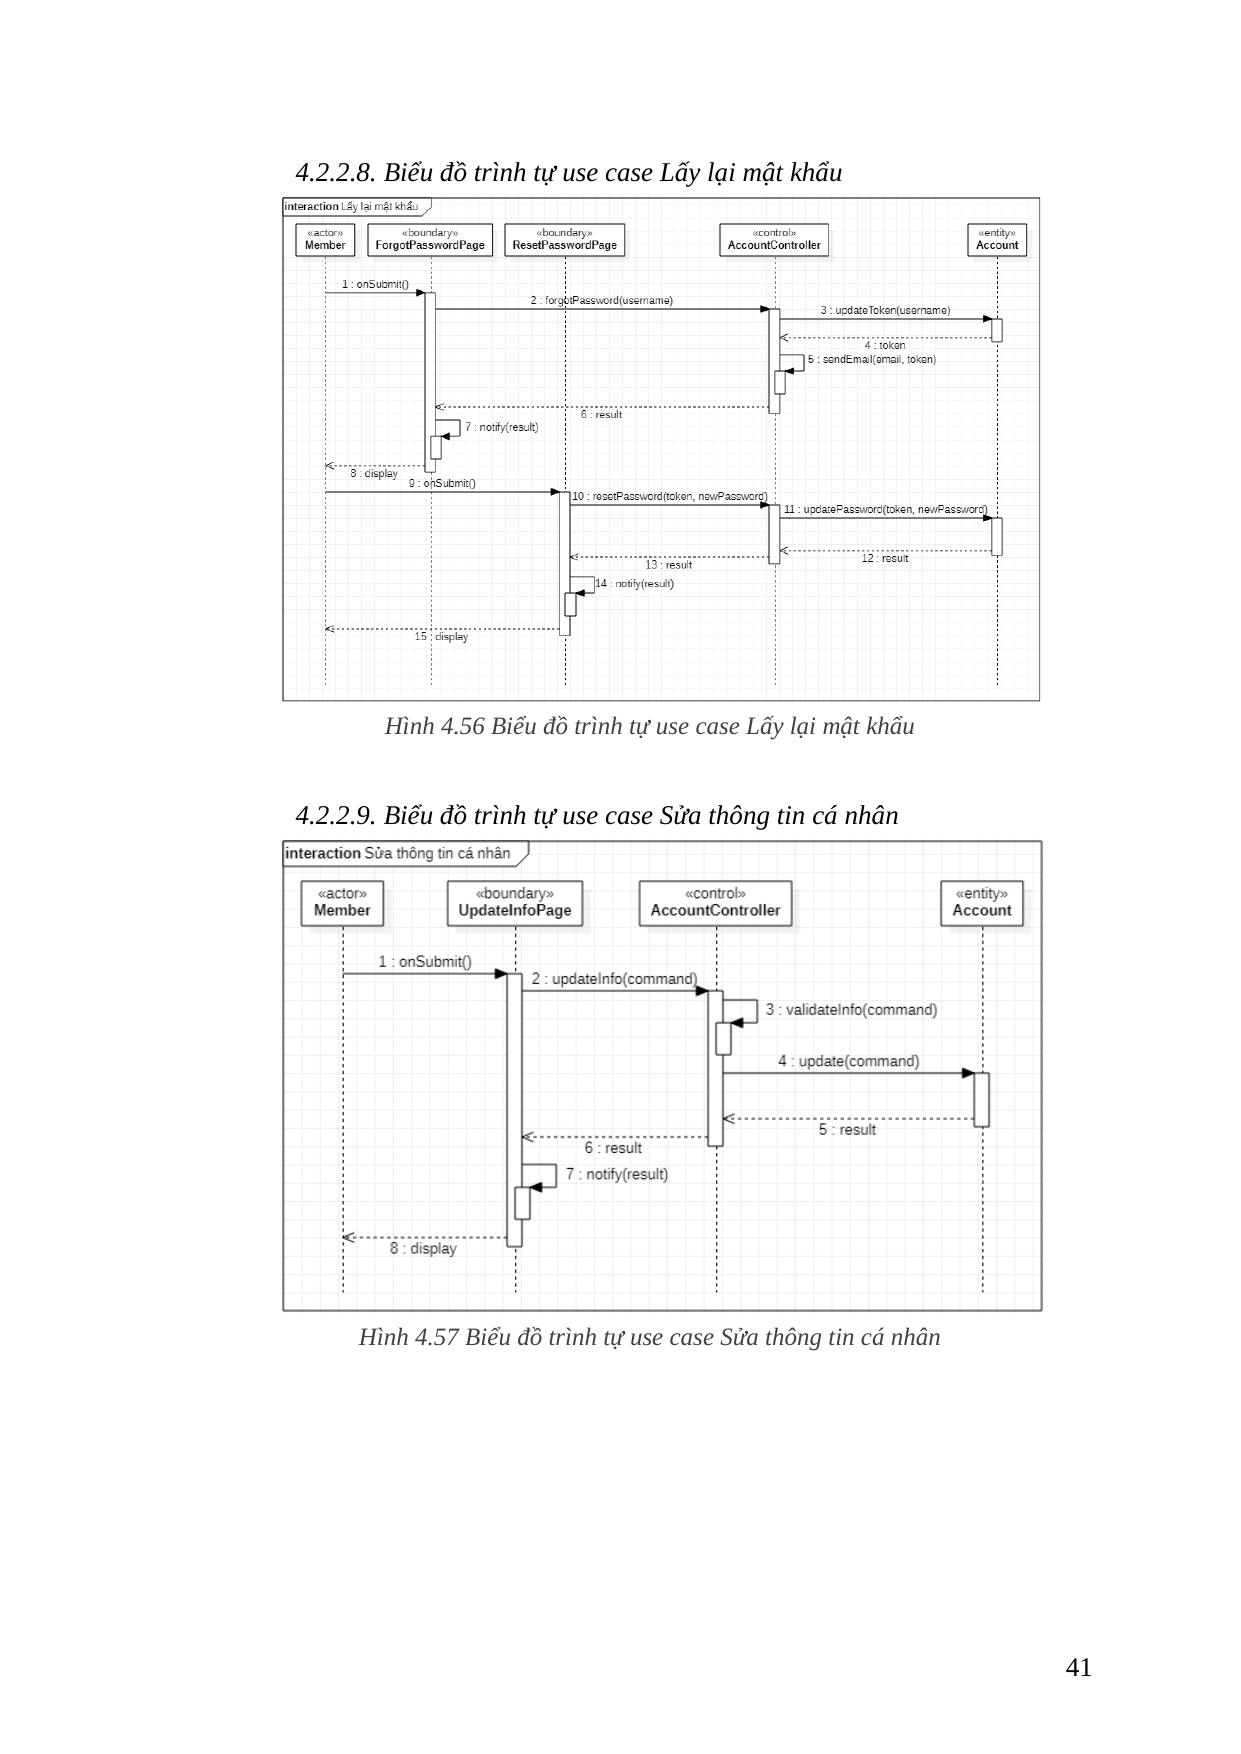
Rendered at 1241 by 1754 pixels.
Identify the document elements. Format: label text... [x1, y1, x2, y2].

subtitle Biểu đồ trình tự use case Lấy lại mật khẩu [207, 156, 1092, 188]
picture [281, 196, 1041, 702]
picture [281, 839, 1044, 1313]
subtitle Biểu đồ trình tự use case Sửa thông tin cá nhân [207, 799, 1092, 830]
